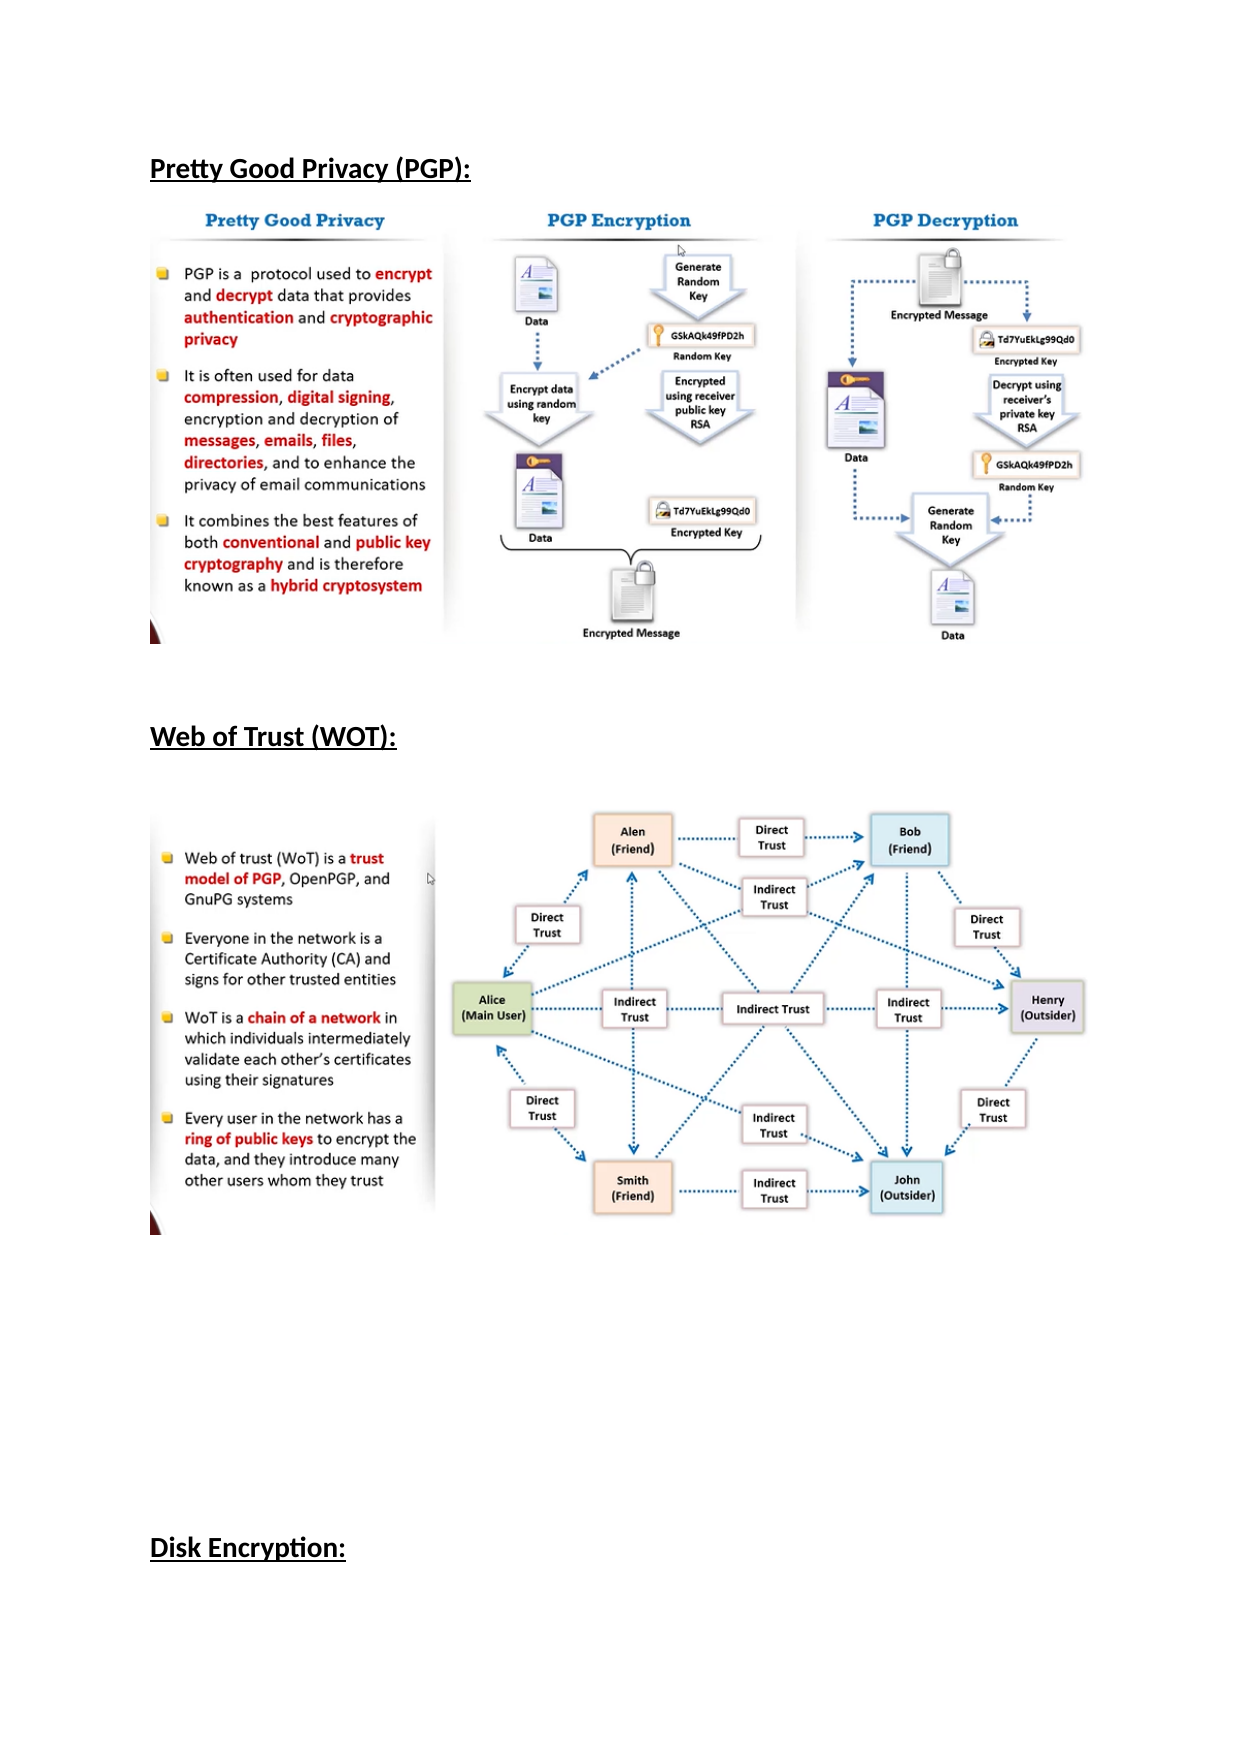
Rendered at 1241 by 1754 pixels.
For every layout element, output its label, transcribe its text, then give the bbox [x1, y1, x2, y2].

text Disk Encryption: [150, 1529, 1090, 1565]
picture [150, 205, 1091, 644]
text Web of Trust (WOT): [150, 718, 1090, 753]
picture [150, 803, 1091, 1235]
text Pretty Good Privacy (PGP): [150, 150, 1090, 186]
